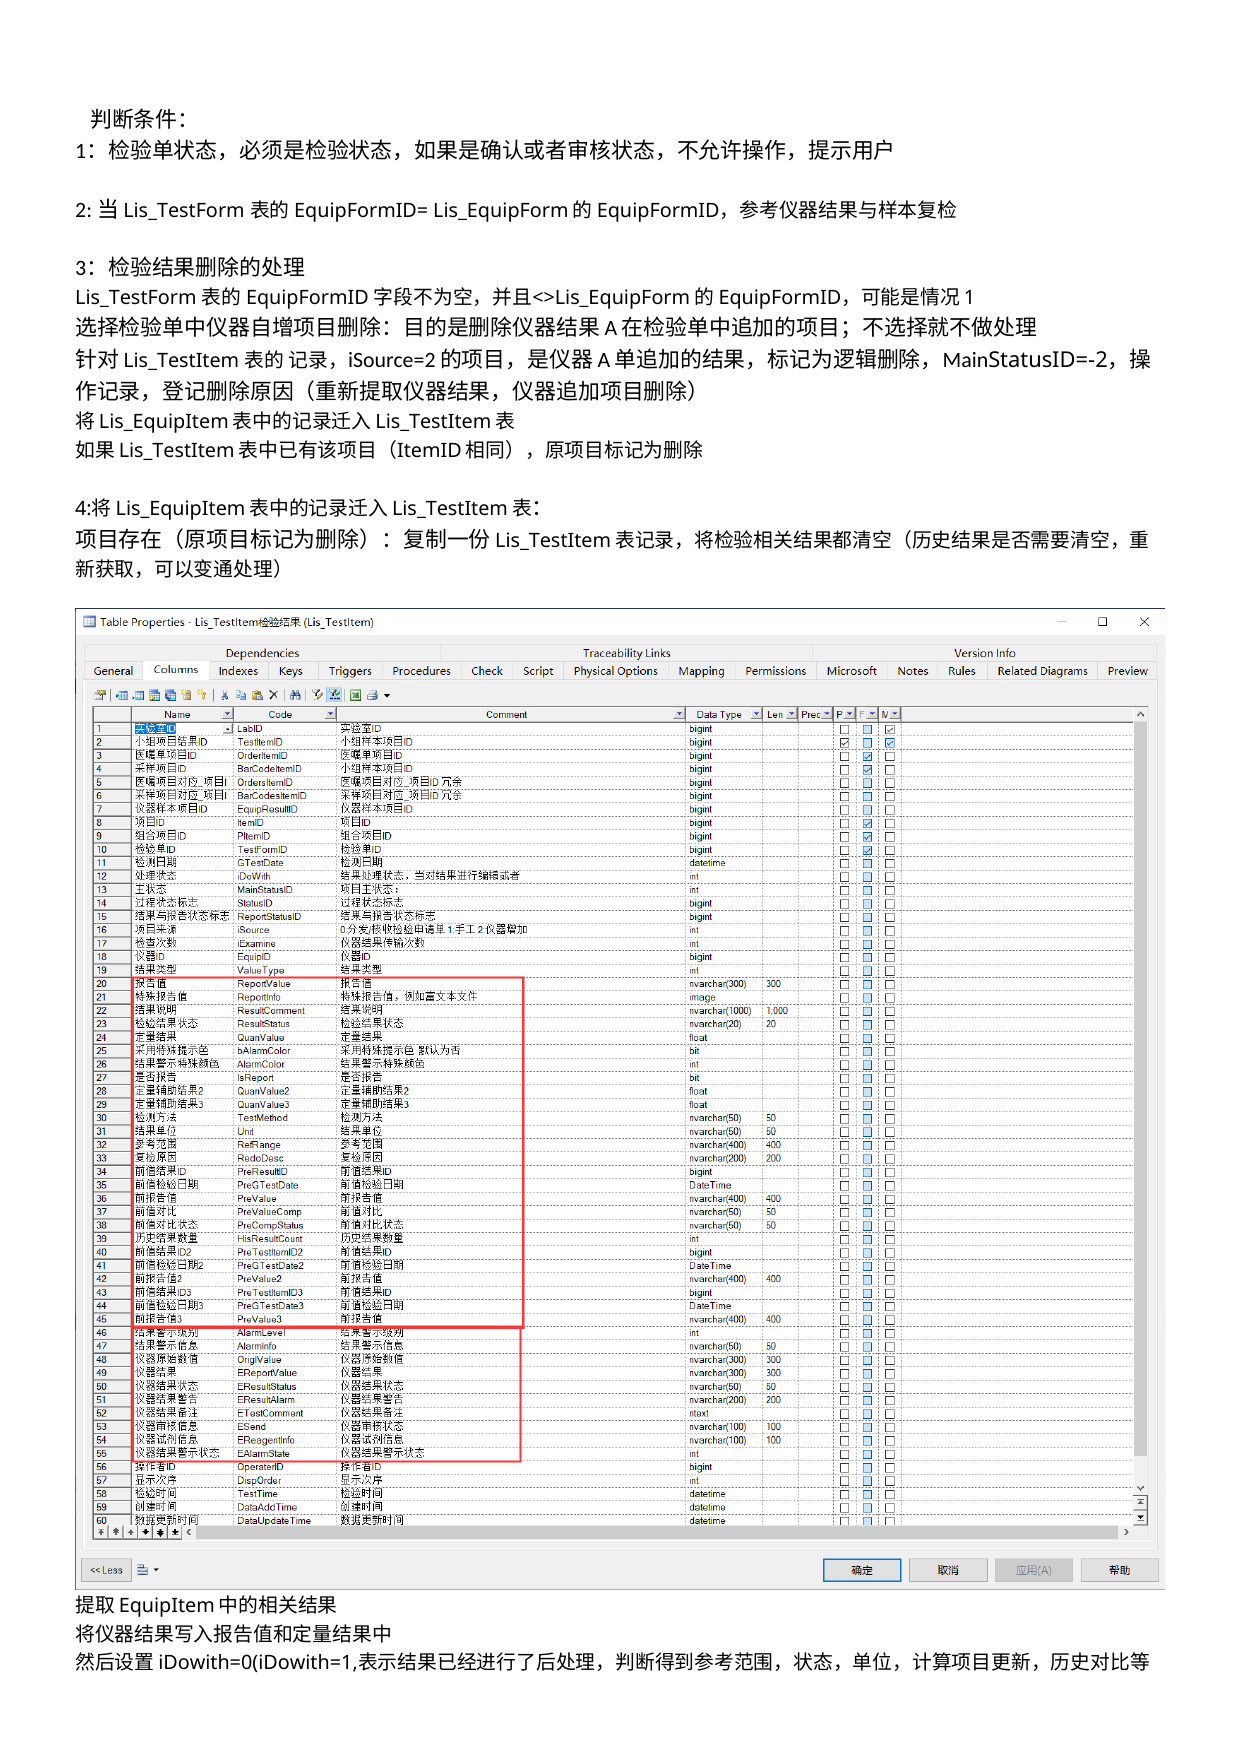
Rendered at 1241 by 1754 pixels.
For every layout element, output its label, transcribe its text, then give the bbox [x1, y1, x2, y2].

text 如果Lis_TestItem表中已有该项目（ItemID相同），原项目标记为删除 [75, 434, 1165, 463]
text 判断条件： [75, 102, 1165, 133]
text Lis_TestForm 表的 EquipFormID 字段不为空，并且<>Lis_EquipForm的 EquipFormID，可能是情况1 [75, 282, 1165, 310]
text 4:将Lis_EquipItem表中的记录迁入Lis_TestItem表： [75, 490, 1165, 522]
text 提取EquipItem中的相关结果 [75, 1590, 1165, 1618]
text 3：检验结果删除的处理 [75, 250, 1165, 282]
text 2: 当Lis_TestForm 表的 EquipFormID= Lis_EquipForm的 EquipFormID，参考仪器结果与样本复检 [75, 192, 1165, 223]
text 将仪器结果写入报告值和定量结果中 [75, 1618, 1165, 1647]
picture [75, 608, 1166, 1590]
text 针对Lis_TestItem 表的 记录，iSource=2的项目，是仪器A单追加的结果，标记为逻辑删除，MainStatusID=-2，操作记录，登记删除原因（重新提取仪器结果，仪器追加项目删除） [75, 342, 1165, 406]
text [75, 1647, 1165, 1676]
text 将Lis_EquipItem表中的记录迁入Lis_TestItem表 [75, 406, 1165, 434]
text 选择检验单中仪器自增项目删除：目的是删除仪器结果A在检验单中追加的项目；不选择就不做处理 [75, 310, 1165, 342]
text 1：检验单状态，必须是检验状态，如果是确认或者审核状态，不允许操作，提示用户 [75, 133, 1165, 165]
text 项目存在（原项目标记为删除）：复制一份Lis_TestItem表记录，将检验相关结果都清空（历史结果是否需要清空，重新获取，可以变通处理） [75, 522, 1165, 582]
